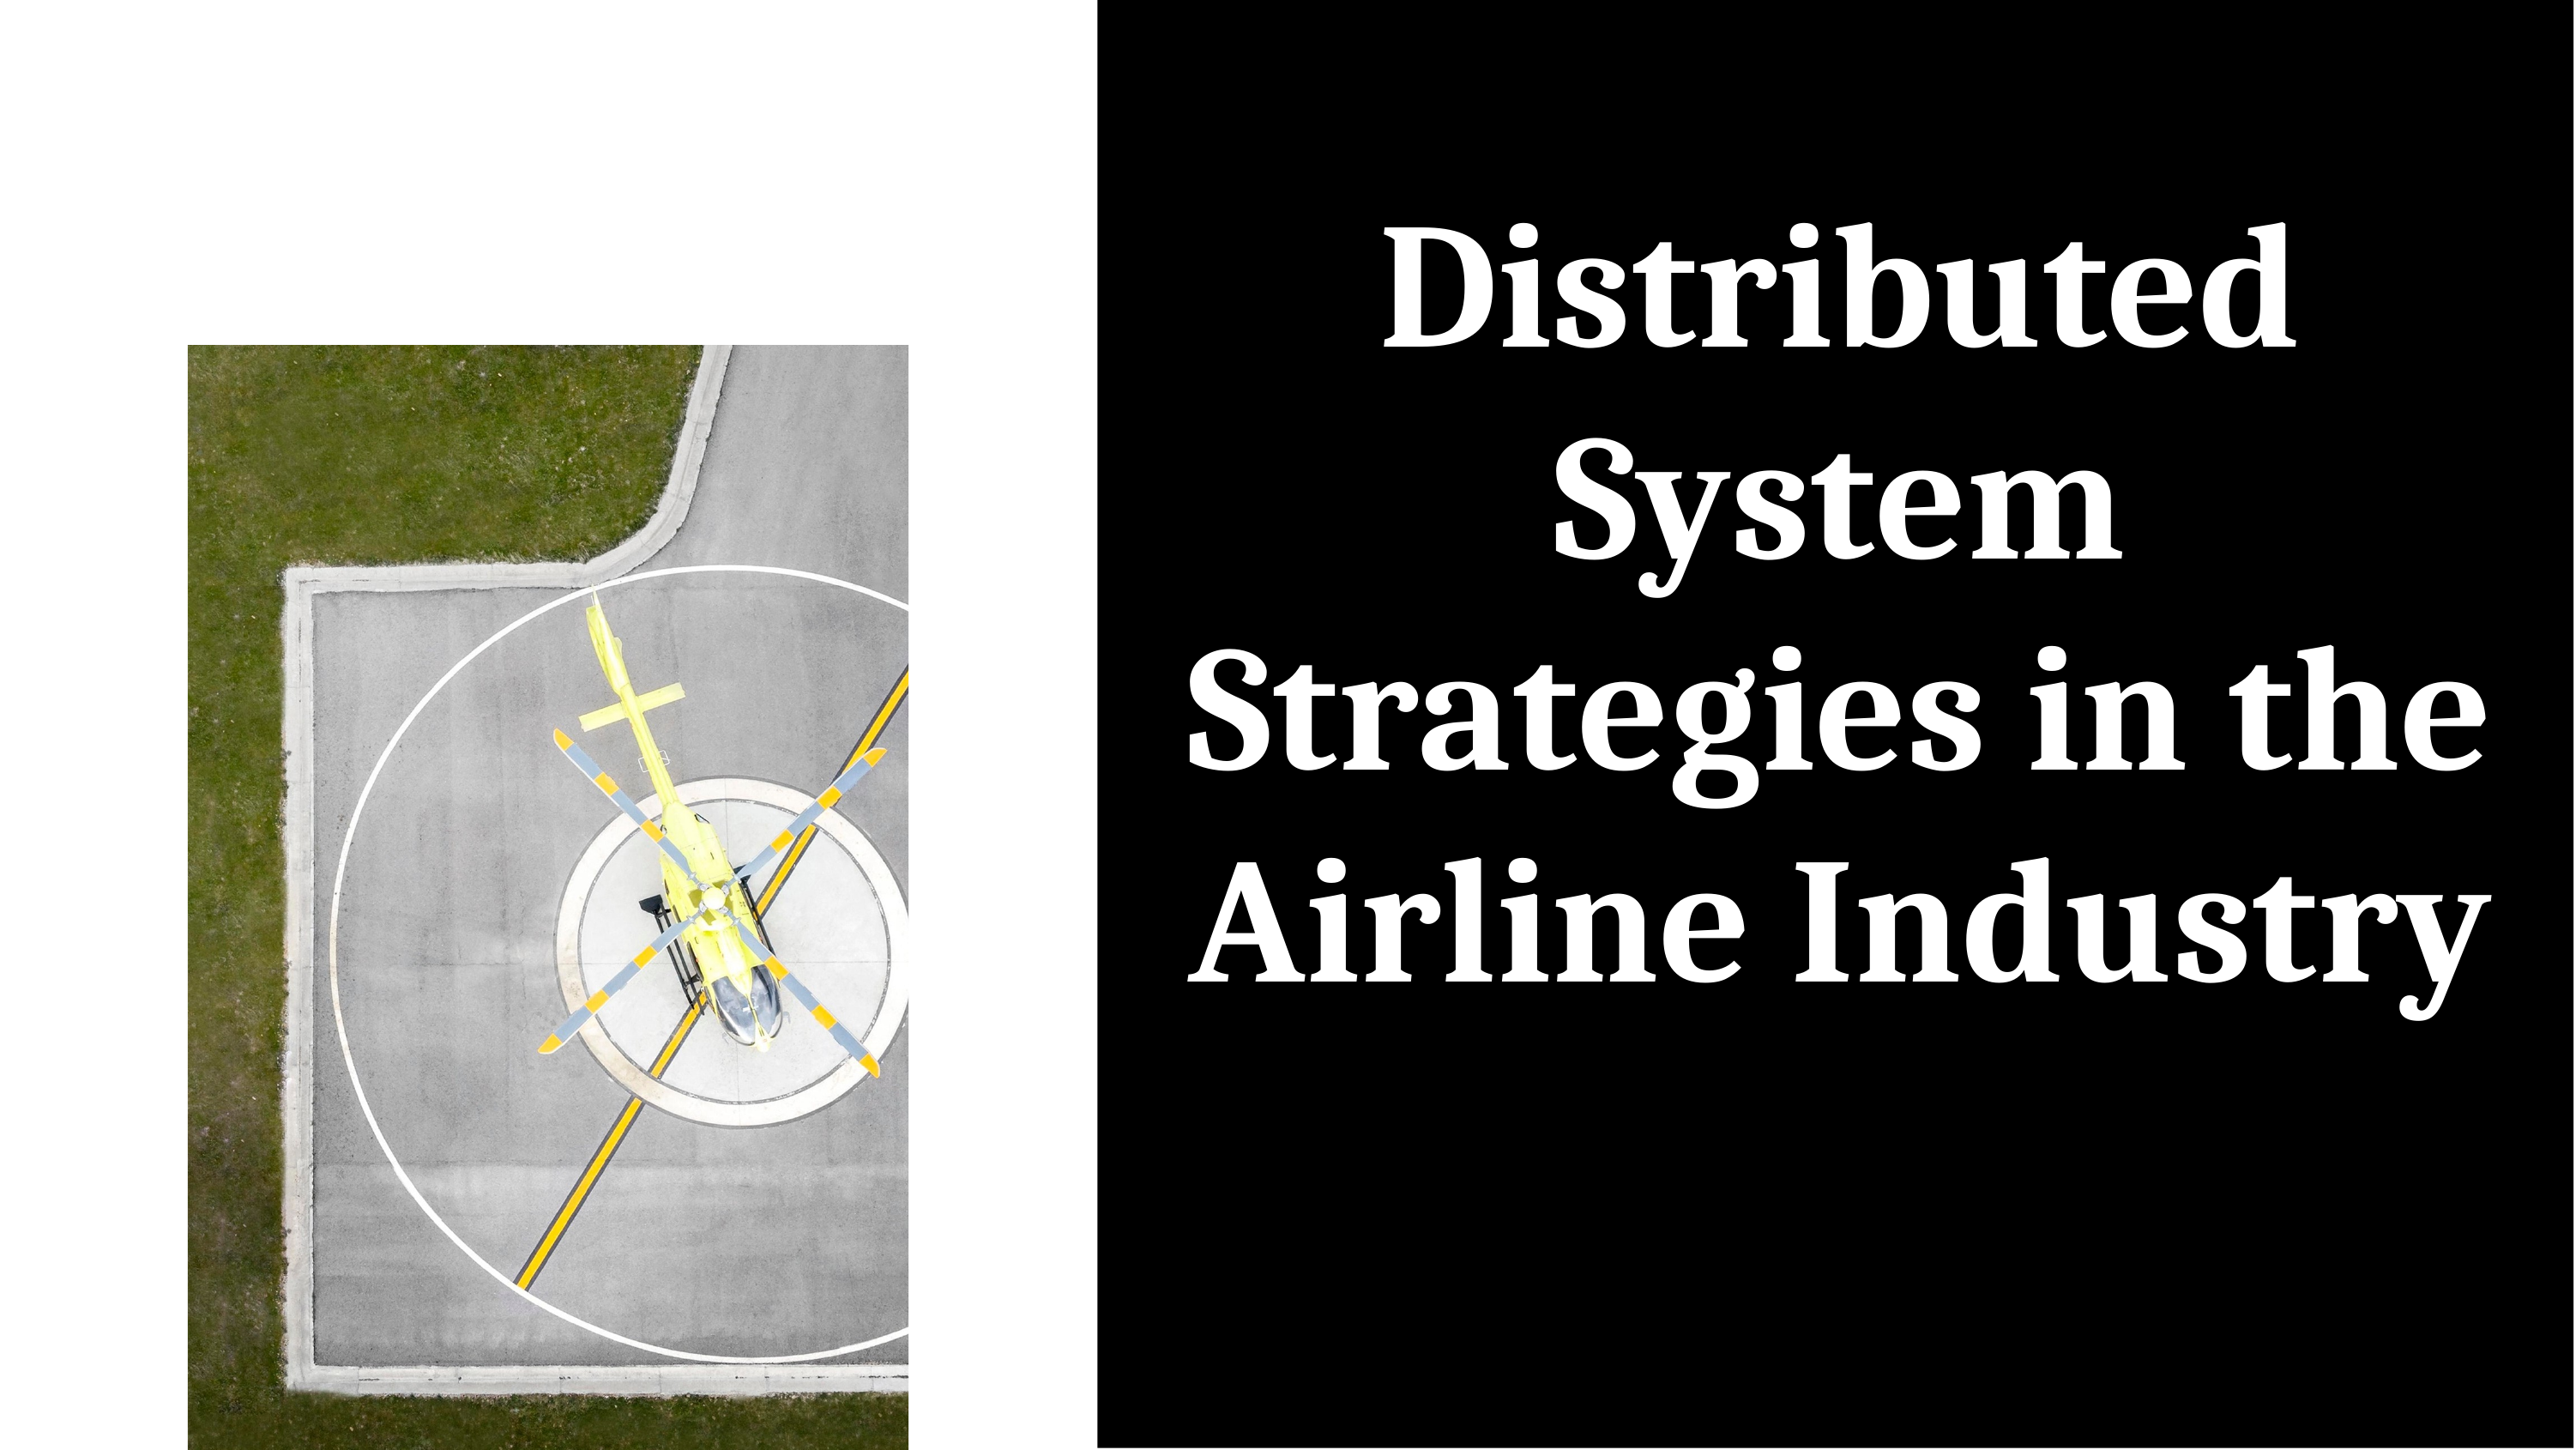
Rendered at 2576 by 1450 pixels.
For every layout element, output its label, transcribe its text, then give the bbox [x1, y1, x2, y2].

picture [187, 345, 909, 1450]
subtitle Distributed System Strategies in the Airline Industry [1171, 186, 2508, 1027]
